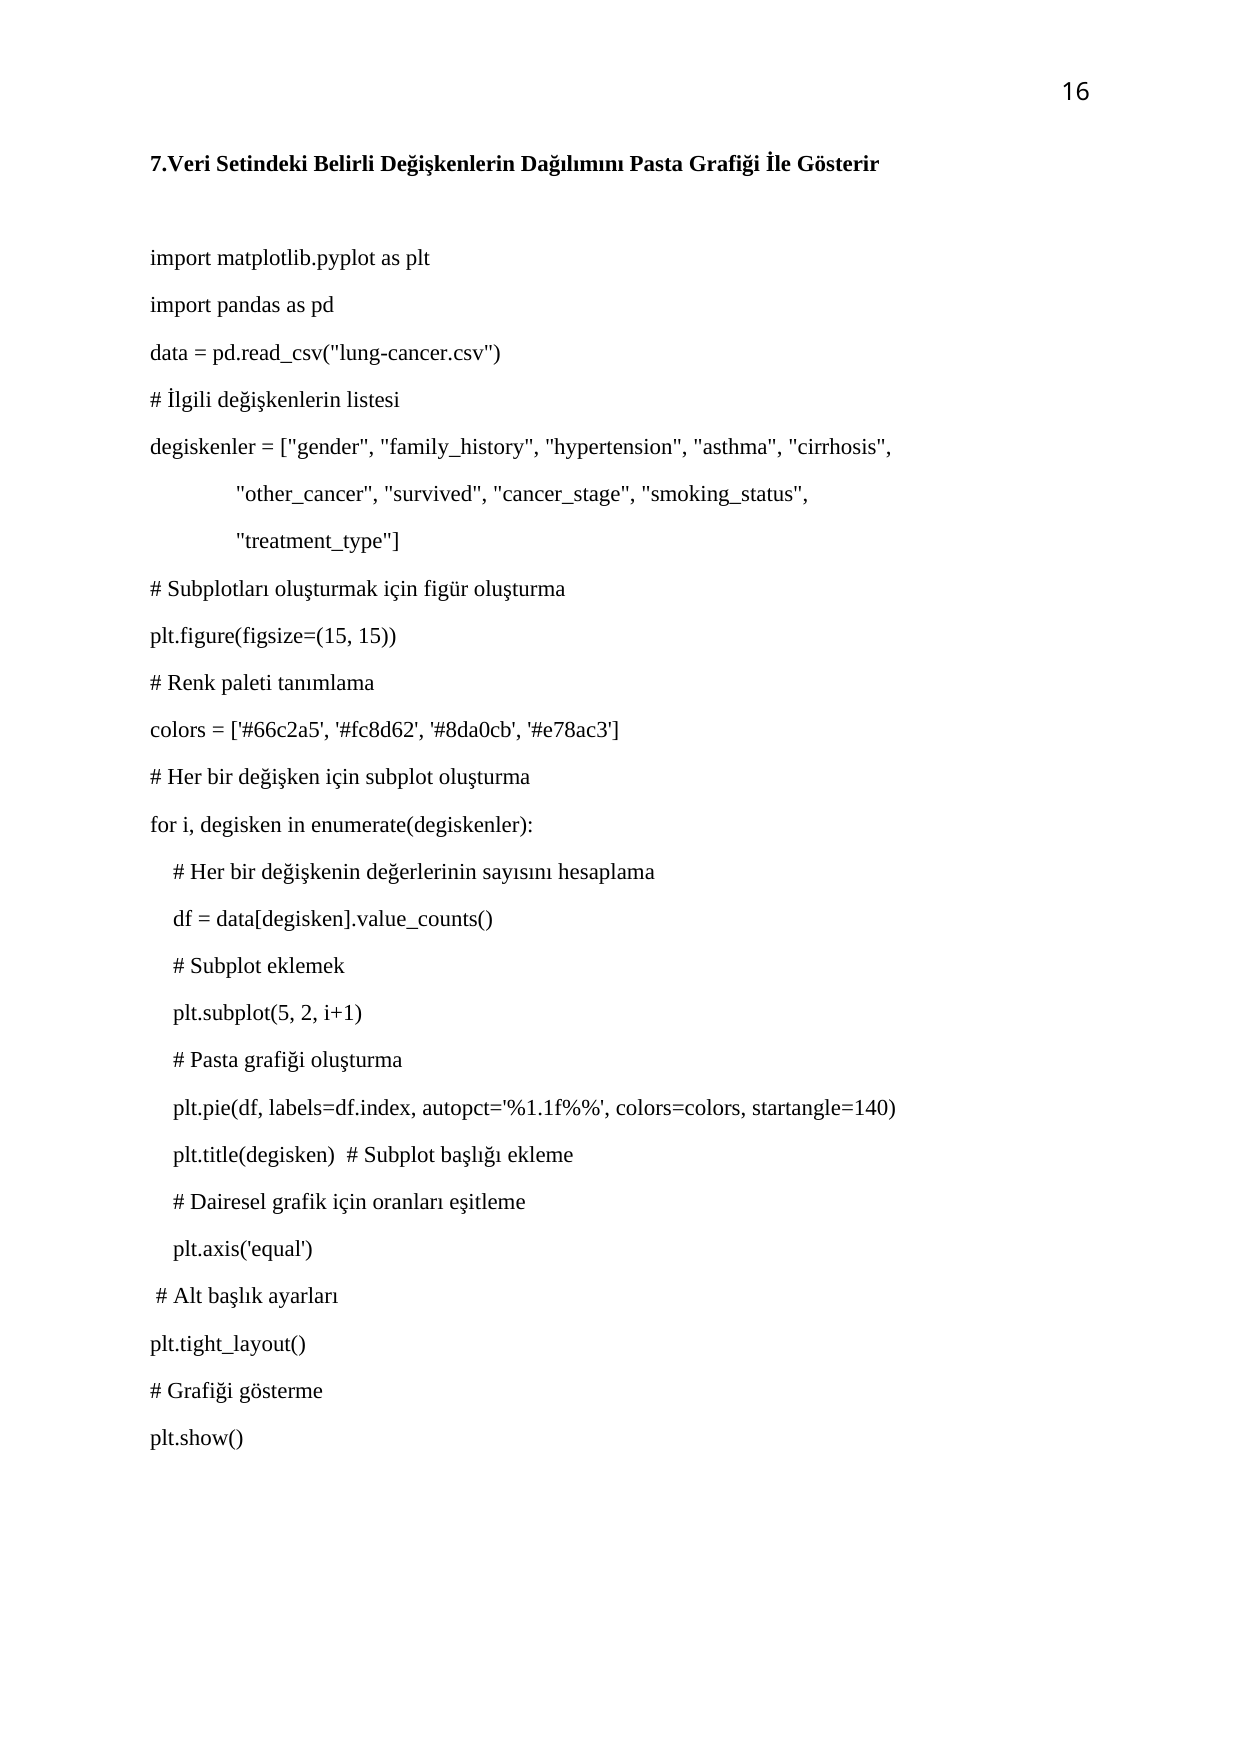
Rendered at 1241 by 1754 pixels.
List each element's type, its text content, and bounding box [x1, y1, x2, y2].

text # Subplotları oluşturmak için figür oluşturma [150, 575, 1090, 601]
text 7.Veri Setindeki Belirli Değişkenlerin Dağılımını Pasta Grafiği İle Gösterir [150, 150, 1090, 176]
text "other_cancer", "survived", "cancer_stage", "smoking_status", [150, 480, 1090, 507]
text df = data[degisken].value_counts() [150, 905, 1090, 931]
text degiskenler = ["gender", "family_history", "hypertension", "asthma", "cirrhosis", [150, 433, 1090, 459]
text # Her bir değişken için subplot oluşturma [150, 763, 1090, 790]
text import matplotlib.pyplot as plt [150, 244, 1090, 271]
text # Subplot eklemek [150, 952, 1090, 978]
text import pandas as pd [150, 292, 1090, 318]
text # Grafiği gösterme [150, 1377, 1090, 1403]
text # Dairesel grafik için oranları eşitleme [150, 1188, 1090, 1214]
text # Alt başlık ayarları [150, 1282, 1090, 1309]
text plt.title(degisken) # Subplot başlığı ekleme [150, 1141, 1090, 1167]
text colors = ['#66c2a5', '#fc8d62', '#8da0cb', '#e78ac3'] [150, 716, 1090, 743]
text # İlgili değişkenlerin listesi [150, 386, 1090, 412]
text "treatment_type"] [150, 527, 1090, 554]
text plt.tight_layout() [150, 1330, 1090, 1356]
text plt.show() [150, 1424, 1090, 1450]
text plt.axis('equal') [150, 1235, 1090, 1262]
text for i, degisken in enumerate(degiskenler): [150, 811, 1090, 837]
text data = pd.read_csv("lung-cancer.csv") [150, 339, 1090, 365]
text plt.pie(df, labels=df.index, autopct='%1.1f%%', colors=colors, startangle=140) [150, 1094, 1090, 1120]
text plt.figure(figsize=(15, 15)) [150, 622, 1090, 648]
text plt.subplot(5, 2, i+1) [150, 999, 1090, 1026]
text # Pasta grafiği oluşturma [150, 1047, 1090, 1073]
text # Her bir değişkenin değerlerinin sayısını hesaplama [150, 858, 1090, 884]
text # Renk paleti tanımlama [150, 669, 1090, 695]
